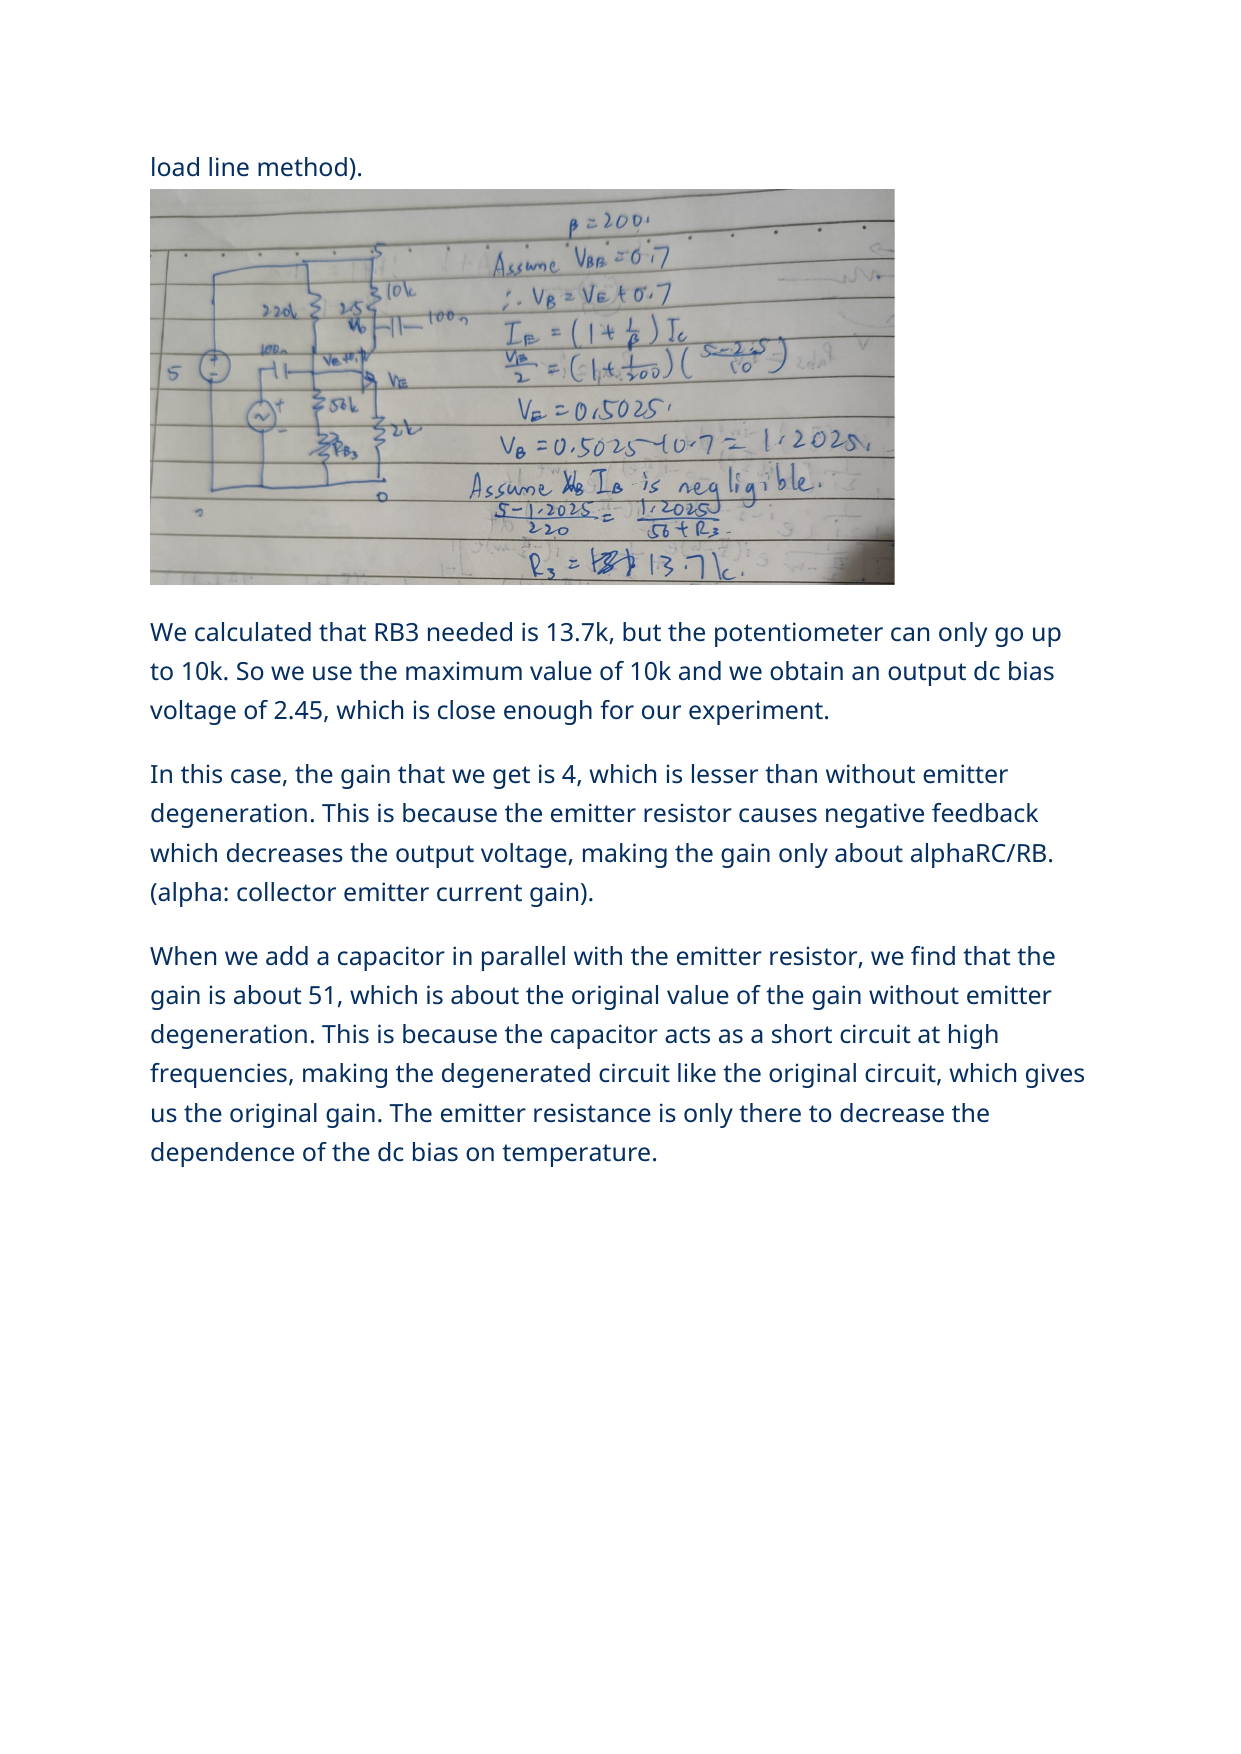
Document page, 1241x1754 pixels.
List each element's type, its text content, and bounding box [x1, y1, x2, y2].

text When we add a capacitor in parallel with the emitter resistor, we find that the gain is about 51, which is about the original value of the gain without emitter degeneration. This is because the capacitor acts as a short circuit at high frequencies, making the degenerated circuit like the original circuit, which gives us the original gain. The emitter resistance is only there to decrease the dependence of the dc bias on temperature. [150, 939, 1090, 1168]
text In this case, the gain that we get is 4, which is lesser than without emitter degeneration. This is because the emitter resistor causes negative feedback which decreases the output voltage, making the gain only about alphaRC/RB.(alpha: collector emitter current gain). [150, 757, 1090, 908]
picture [150, 189, 895, 585]
text We calculated that RB3 needed is 13.7k, but the potentiometer can only go up to 10k. So we use the maximum value of 10k and we obtain an output dc bias voltage of 2.45, which is close enough for our experiment. [150, 614, 1090, 727]
